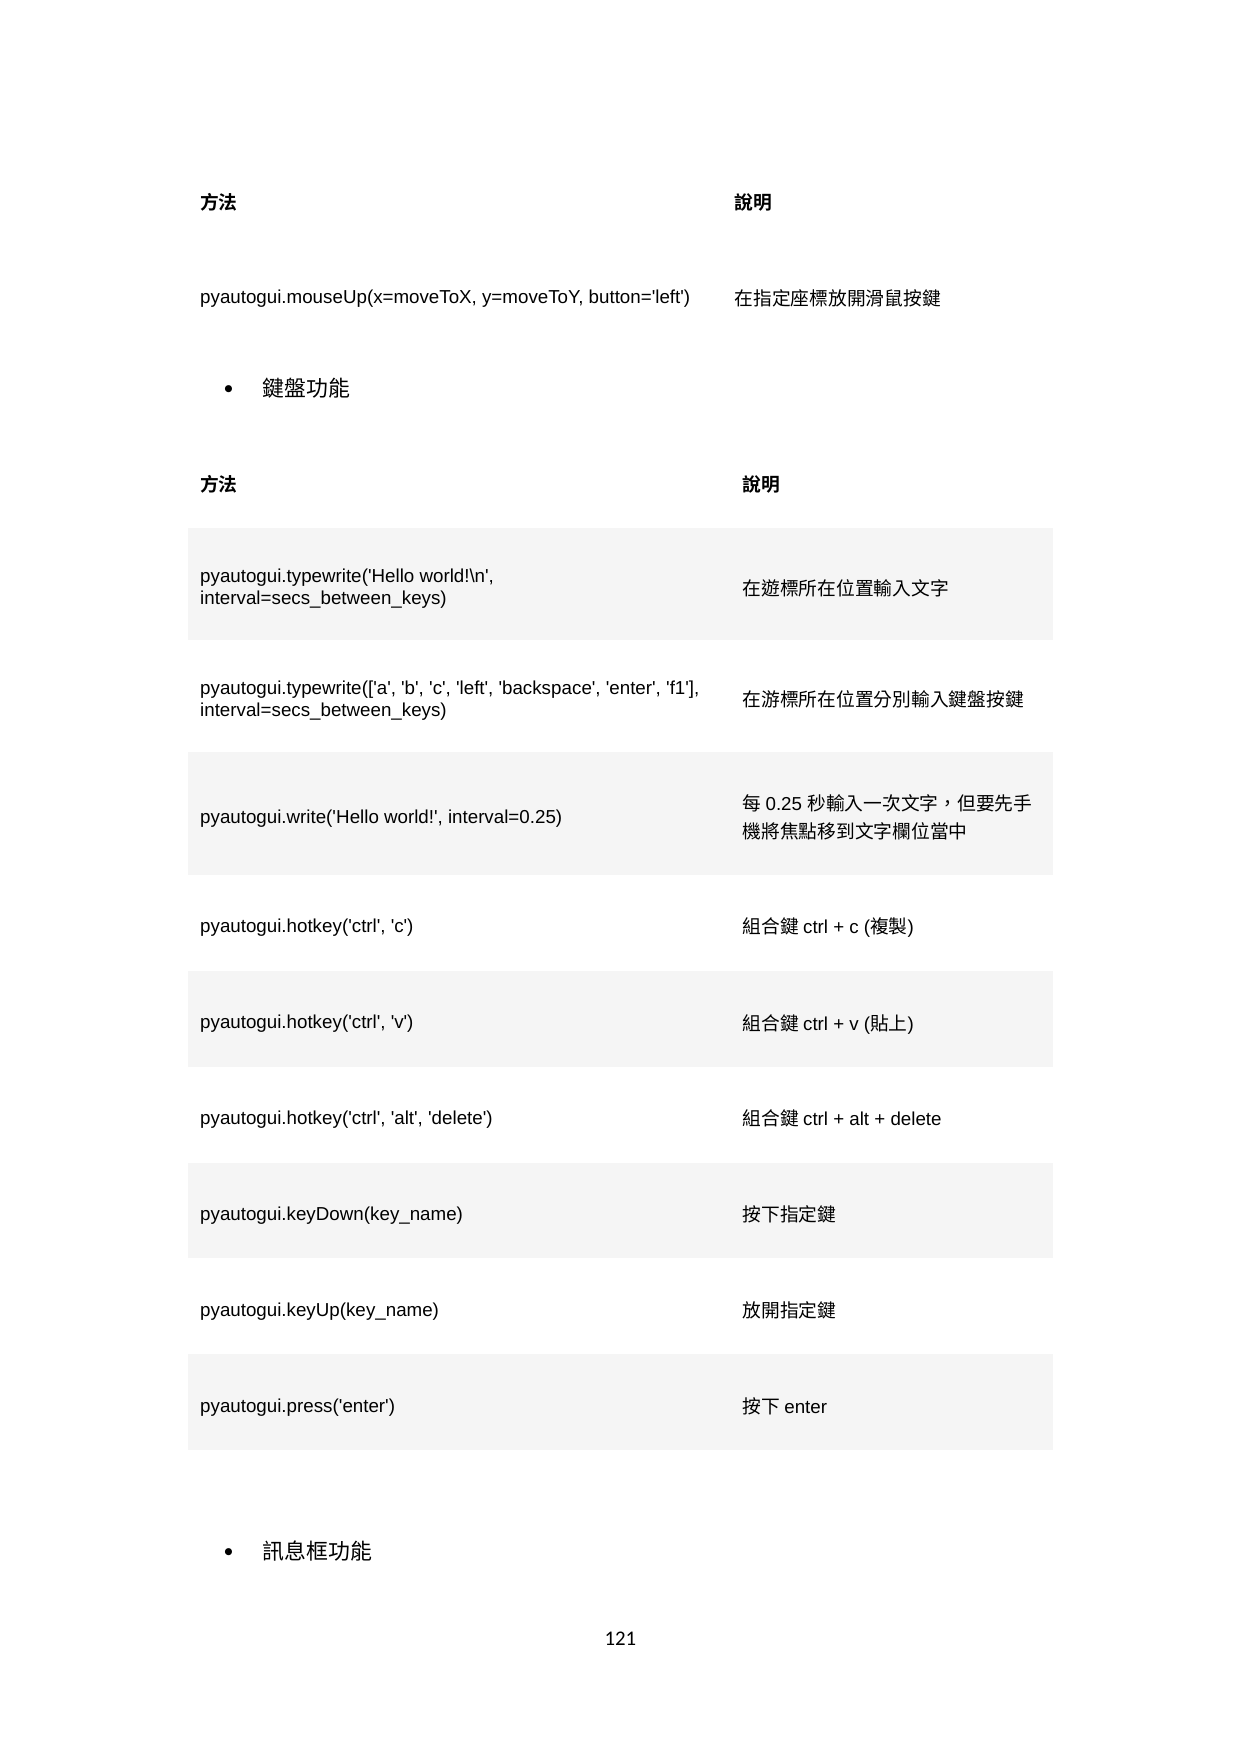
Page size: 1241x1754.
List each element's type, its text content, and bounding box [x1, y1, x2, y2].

table_header 方法 [188, 432, 730, 528]
table_cell 組合鍵 ctrl + c (複製) [730, 875, 1053, 971]
table_cell pyautogui.keyUp(key_name) [188, 1259, 730, 1354]
table_cell pyautogui.hotkey('ctrl', 'v') [188, 971, 730, 1067]
table_cell pyautogui.hotkey('ctrl', 'alt', 'delete') [188, 1067, 730, 1162]
table_cell 在遊標所在位置輸入文字 [730, 528, 1053, 640]
table_cell pyautogui.mouseUp(x=moveToX, y=moveToY, button='left') [188, 246, 722, 342]
table_cell 組合鍵 ctrl + v (貼上) [730, 971, 1053, 1067]
table_header 方法 [188, 150, 722, 246]
table_header 說明 [722, 150, 1053, 246]
table_cell 放開指定鍵 [730, 1259, 1053, 1354]
table_cell 在指定座標放開滑鼠按鍵 [722, 246, 1053, 342]
table_header 說明 [730, 432, 1053, 528]
table_cell pyautogui.press('enter') [188, 1354, 730, 1450]
list 訊息框功能 [225, 1534, 1053, 1566]
table_cell pyautogui.typewrite(['a', 'b', 'c', 'left', 'backspace', 'enter', 'f1'], interval=secs_between_keys) [188, 640, 730, 752]
table_cell 按下指定鍵 [730, 1163, 1053, 1258]
table_cell pyautogui.write('Hello world!', interval=0.25) [188, 752, 730, 875]
table_cell pyautogui.typewrite('Hello world!\n', interval=secs_between_keys) [188, 528, 730, 640]
table_cell 在游標所在位置分別輸入鍵盤按鍵 [730, 640, 1053, 752]
table_cell pyautogui.keyDown(key_name) [188, 1163, 730, 1258]
list 鍵盤功能 [225, 371, 1053, 403]
table_cell 每 0.25 秒輸入一次文字，但要先手機將焦點移到文字欄位當中 [730, 752, 1053, 875]
table_cell 組合鍵 ctrl + alt + delete [730, 1067, 1053, 1162]
table_cell 按下 enter [730, 1354, 1053, 1450]
table_cell pyautogui.hotkey('ctrl', 'c') [188, 875, 730, 971]
